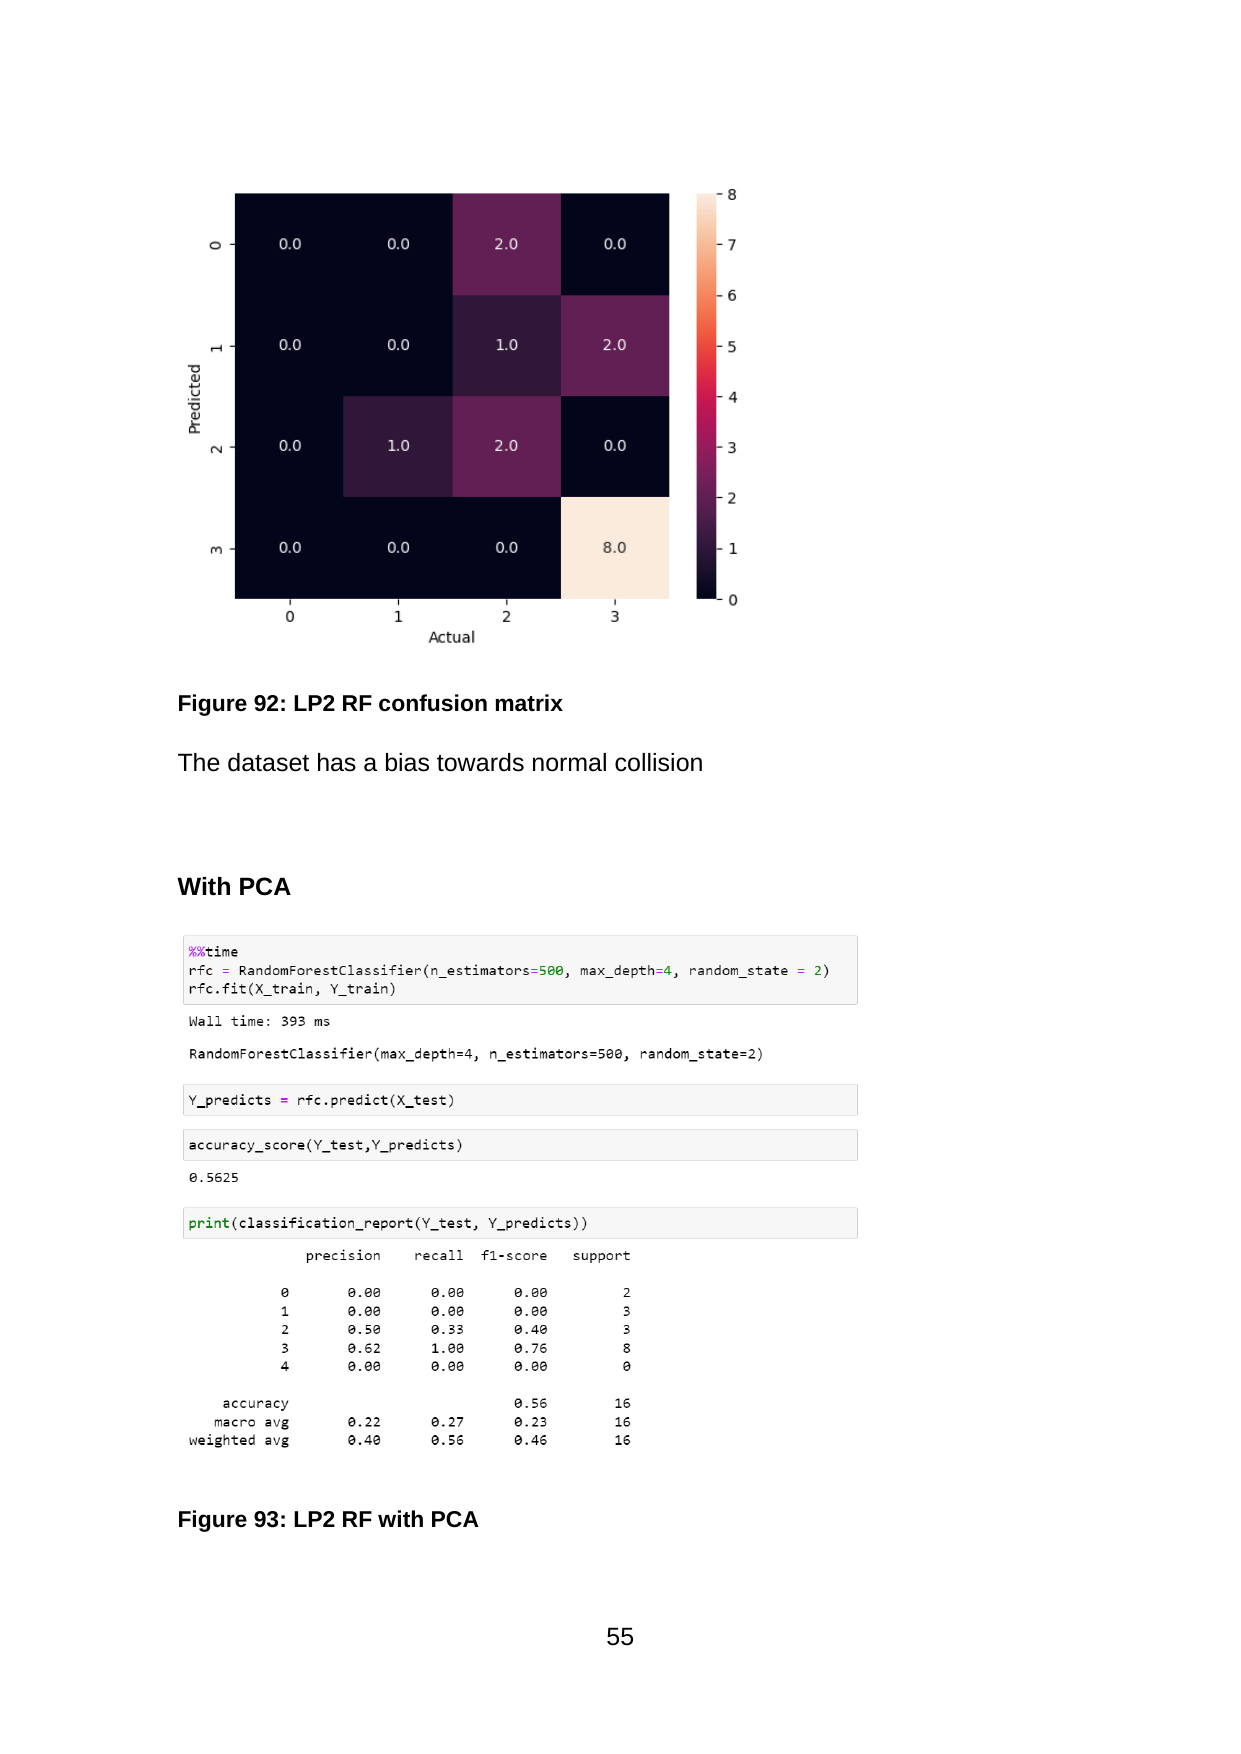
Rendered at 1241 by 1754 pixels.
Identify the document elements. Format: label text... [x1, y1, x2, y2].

picture [177, 177, 747, 657]
text Figure 92: LP2 RF confusion matrix [177, 690, 1063, 716]
text Figure 93: LP2 RF with PCA [177, 1506, 1063, 1533]
picture [177, 933, 862, 1474]
text With PCA [177, 872, 1063, 900]
text The dataset has a bias towards normal collision [177, 748, 1063, 777]
